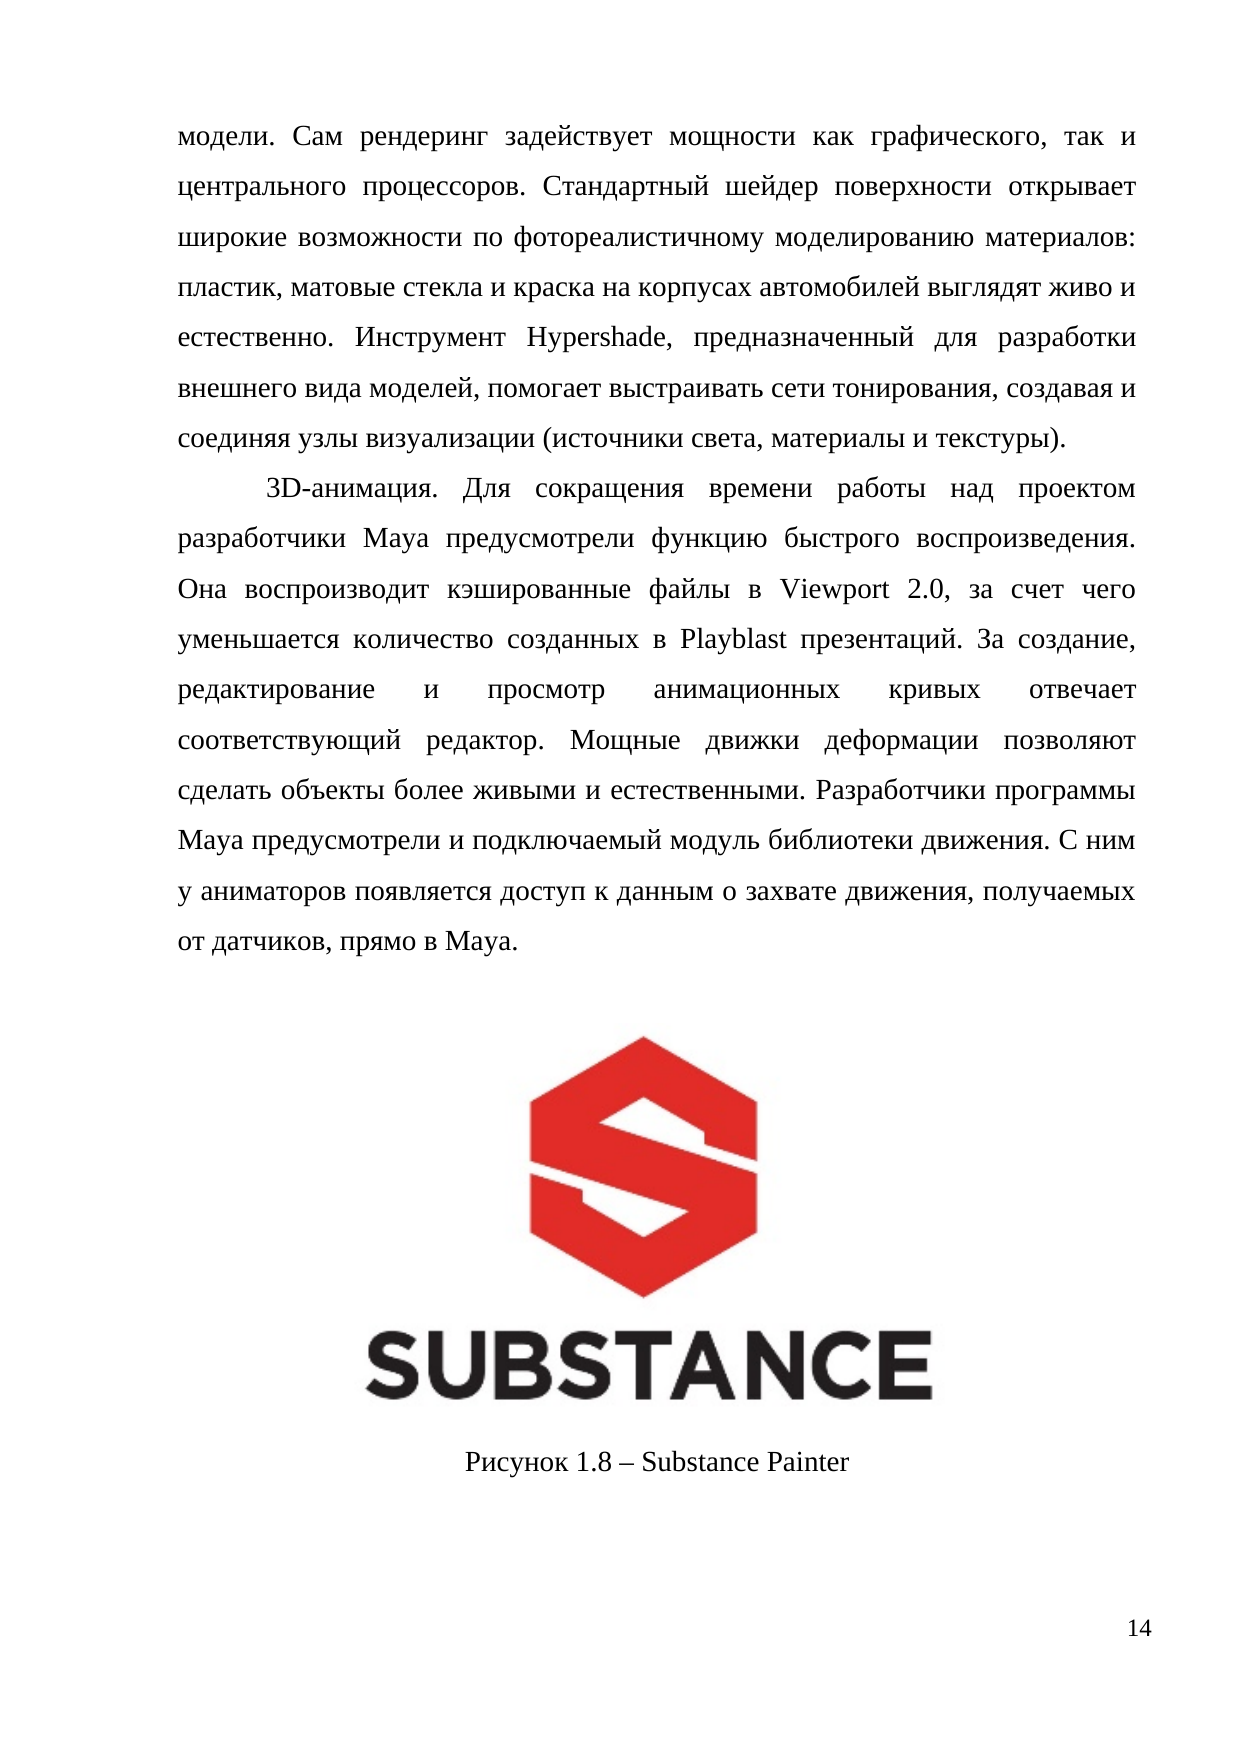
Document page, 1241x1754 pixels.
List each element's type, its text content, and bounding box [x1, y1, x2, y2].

text 3D-анимация. Для сокращения времени работы над проектом разработчики Maya предусмотрели функцию быстрого воспроизведения. Она воспроизводит кэшированные файлы в Viewport 2.0, за счет чего уменьшается количество созданных в Playblast презентаций. За создание, редактирование и просмотр анимационных кривых отвечает соответствующий редактор. Мощные движки деформации позволяют сделать объекты более живыми и естественными. Разработчики программы Maya предусмотрели и подключаемый модуль библиотеки движения. С ним у аниматоров появляется доступ к данным о захвате движения, получаемых от датчиков, прямо в Maya. [177, 470, 1137, 957]
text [177, 118, 1137, 453]
picture [177, 1023, 1121, 1426]
text Рисунок 1.8 – Substance Painter [177, 1444, 1137, 1478]
